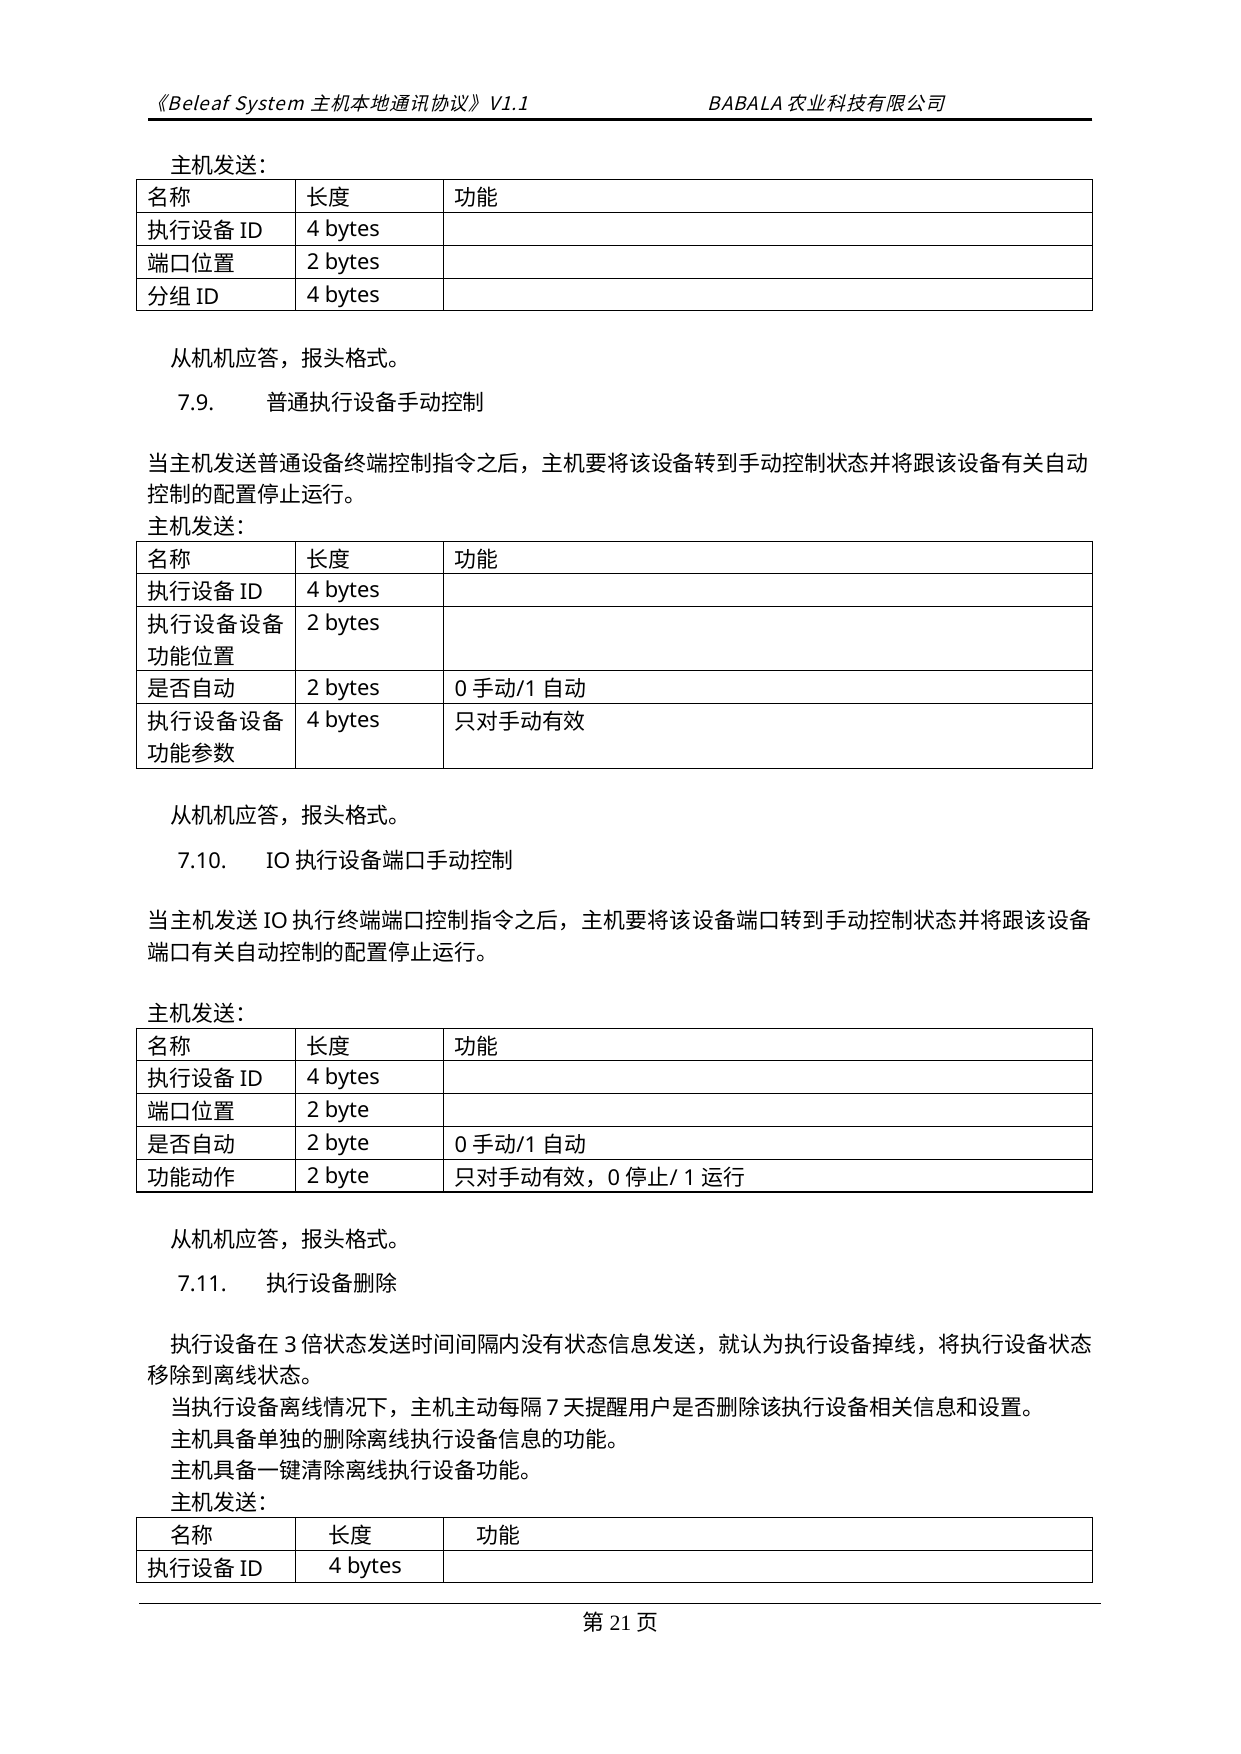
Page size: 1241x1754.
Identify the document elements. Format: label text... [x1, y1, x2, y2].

text 当执行设备离线情况下，主机主动每隔7天提醒用户是否删除该执行设备相关信息和设置。 [148, 1390, 1092, 1422]
table_cell 2 bytes [296, 671, 443, 703]
table_cell [444, 279, 1092, 310]
text 从机机应答，报头格式。 [148, 341, 1092, 373]
table_cell 4 bytes [296, 704, 443, 768]
text 从机机应答，报头格式。 [148, 798, 1092, 830]
table_cell 是否自动 [137, 671, 295, 703]
table_cell [444, 246, 1092, 278]
table_header 长度 [296, 1029, 443, 1060]
table_cell 2 byte [296, 1160, 443, 1191]
table_cell 4 bytes [296, 1551, 443, 1582]
text 主机发送： [148, 509, 1092, 541]
table_header 长度 [296, 542, 443, 573]
subtitle 执行设备删除 [177, 1266, 1092, 1298]
table_cell [444, 1061, 1092, 1093]
subtitle IO执行设备端口手动控制 [177, 843, 1092, 874]
text 执行设备在3倍状态发送时间间隔内没有状态信息发送，就认为执行设备掉线，将执行设备状态移除到离线状态。 [148, 1327, 1092, 1390]
table_header 名称 [137, 1518, 295, 1549]
table_cell 端口位置 [137, 1094, 295, 1126]
table_cell 分组ID [137, 279, 295, 310]
table_cell 只对手动有效 [444, 704, 1092, 768]
text 当主机发送IO执行终端端口控制指令之后，主机要将该设备端口转到手动控制状态并将跟该设备端口有关自动控制的配置停止运行。 [148, 903, 1092, 966]
table_cell 2 byte [296, 1127, 443, 1159]
table_cell [444, 213, 1092, 245]
text 当主机发送普通设备终端控制指令之后，主机要将该设备转到手动控制状态并将跟该设备有关自动控制的配置停止运行。 [148, 446, 1092, 509]
table_cell [444, 607, 1092, 670]
table_header 长度 [296, 180, 443, 212]
table_cell 4 bytes [296, 279, 443, 310]
table_cell 功能动作 [137, 1160, 295, 1191]
table_header 功能 [444, 1518, 1092, 1549]
text 主机发送： [148, 1485, 1092, 1517]
table_cell 4 bytes [296, 213, 443, 245]
table_header 名称 [137, 180, 295, 212]
table_header 名称 [137, 1029, 295, 1060]
text 主机具备单独的删除离线执行设备信息的功能。 [148, 1422, 1092, 1453]
table_cell [444, 1551, 1092, 1582]
table_cell 只对手动有效，0 停止/ 1 运行 [444, 1160, 1092, 1191]
table_header 功能 [444, 180, 1092, 212]
subtitle 普通执行设备手动控制 [177, 385, 1092, 417]
table_cell 0 手动/1 自动 [444, 671, 1092, 703]
table_header 长度 [296, 1518, 443, 1549]
table_cell 2 bytes [296, 607, 443, 670]
table_header 功能 [444, 542, 1092, 573]
table_cell 0 手动/1 自动 [444, 1127, 1092, 1159]
table_cell 执行设备设备功能参数 [137, 704, 295, 768]
table_cell 执行设备ID [137, 1551, 295, 1582]
table_cell 执行设备设备功能位置 [137, 607, 295, 670]
table_cell 执行设备ID [137, 574, 295, 606]
table_cell [444, 574, 1092, 606]
text 主机发送： [148, 996, 1092, 1028]
table_cell 2 byte [296, 1094, 443, 1126]
table_header 功能 [444, 1029, 1092, 1060]
table_cell 2 bytes [296, 246, 443, 278]
table_cell 4 bytes [296, 1061, 443, 1093]
table_header 名称 [137, 542, 295, 573]
table_cell 端口位置 [137, 246, 295, 278]
text 主机发送： [148, 148, 1092, 179]
text 主机具备一键清除离线执行设备功能。 [148, 1453, 1092, 1485]
table_cell 执行设备ID [137, 213, 295, 245]
table_cell 4 bytes [296, 574, 443, 606]
table_cell 是否自动 [137, 1127, 295, 1159]
text 从机机应答，报头格式。 [148, 1222, 1092, 1254]
table_cell 执行设备ID [137, 1061, 295, 1093]
table_cell [444, 1094, 1092, 1126]
